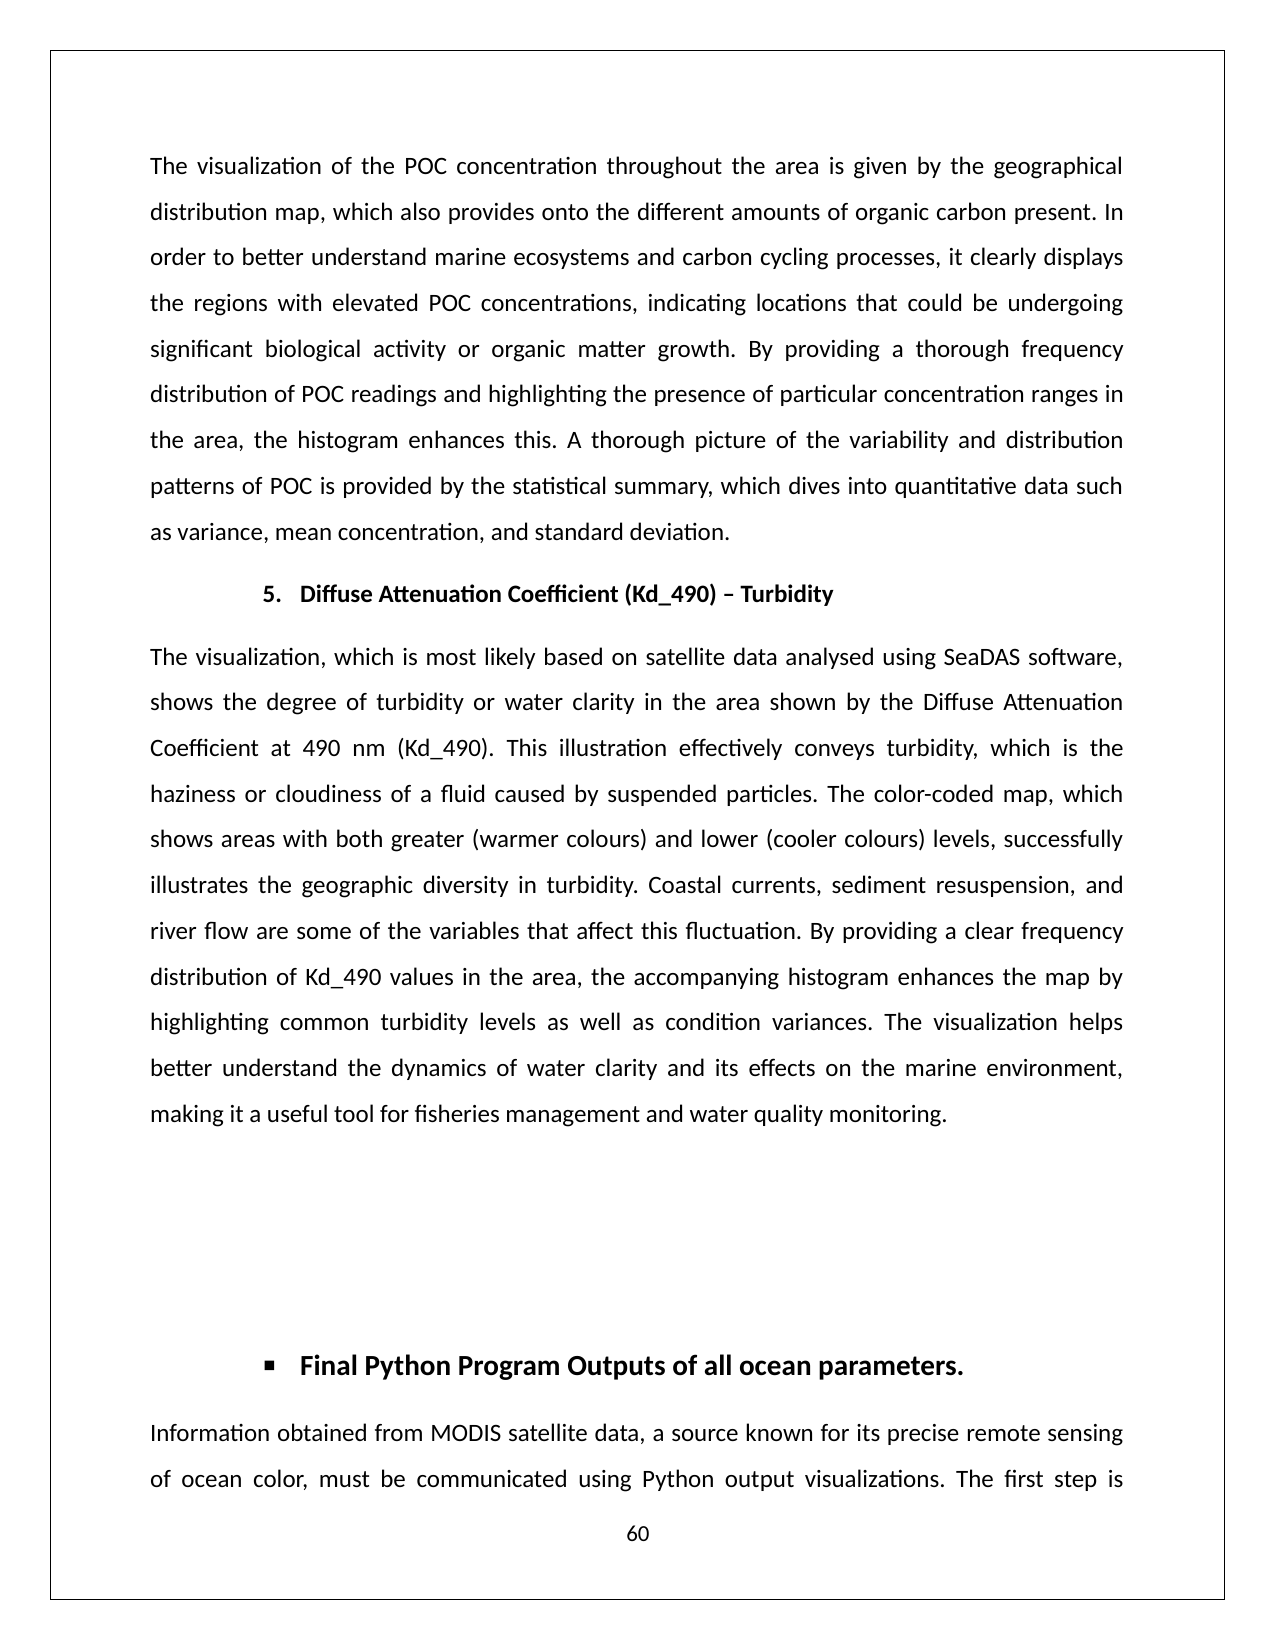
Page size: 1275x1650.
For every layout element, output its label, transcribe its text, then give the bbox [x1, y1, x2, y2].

list Final Python Program Outputs of all ocean parameters. [262, 1347, 1125, 1383]
list Diffuse Attenuation Coefficient (Kd_490) – Turbidity [262, 578, 1125, 609]
text The visualization, which is most likely based on satellite data analysed using SeaDAS software, shows the degree of turbidity or water clarity in the area shown by the Diffuse Attenuation Coefficient at 490 nm (Kd_490). This illustration effectively conveys turbidity, which is the haziness or cloudiness of a fluid caused by suspended particles. The color-coded map, which shows areas with both greater (warmer colours) and lower (cooler colours) levels, successfully illustrates the geographic diversity in turbidity. Coastal currents, sediment resuspension, and river flow are some of the variables that affect this fluctuation. By providing a clear frequency distribution of Kd_490 values in the area, the accompanying histogram enhances the map by highlighting common turbidity levels as well as condition variances. The visualization helps better understand the dynamics of water clarity and its effects on the marine environment, making it a useful tool for fisheries management and water quality monitoring. [150, 641, 1125, 1128]
text The visualization of the POC concentration throughout the area is given by the geographical distribution map, which also provides onto the different amounts of organic carbon present. In order to better understand marine ecosystems and carbon cycling processes, it clearly displays the regions with elevated POC concentrations, indicating locations that could be undergoing significant biological activity or organic matter growth. By providing a thorough frequency distribution of POC readings and highlighting the presence of particular concentration ranges in the area, the histogram enhances this. A thorough picture of the variability and distribution patterns of POC is provided by the statistical summary, which dives into quantitative data such as variance, mean concentration, and standard deviation. [150, 150, 1125, 546]
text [150, 1418, 1125, 1494]
